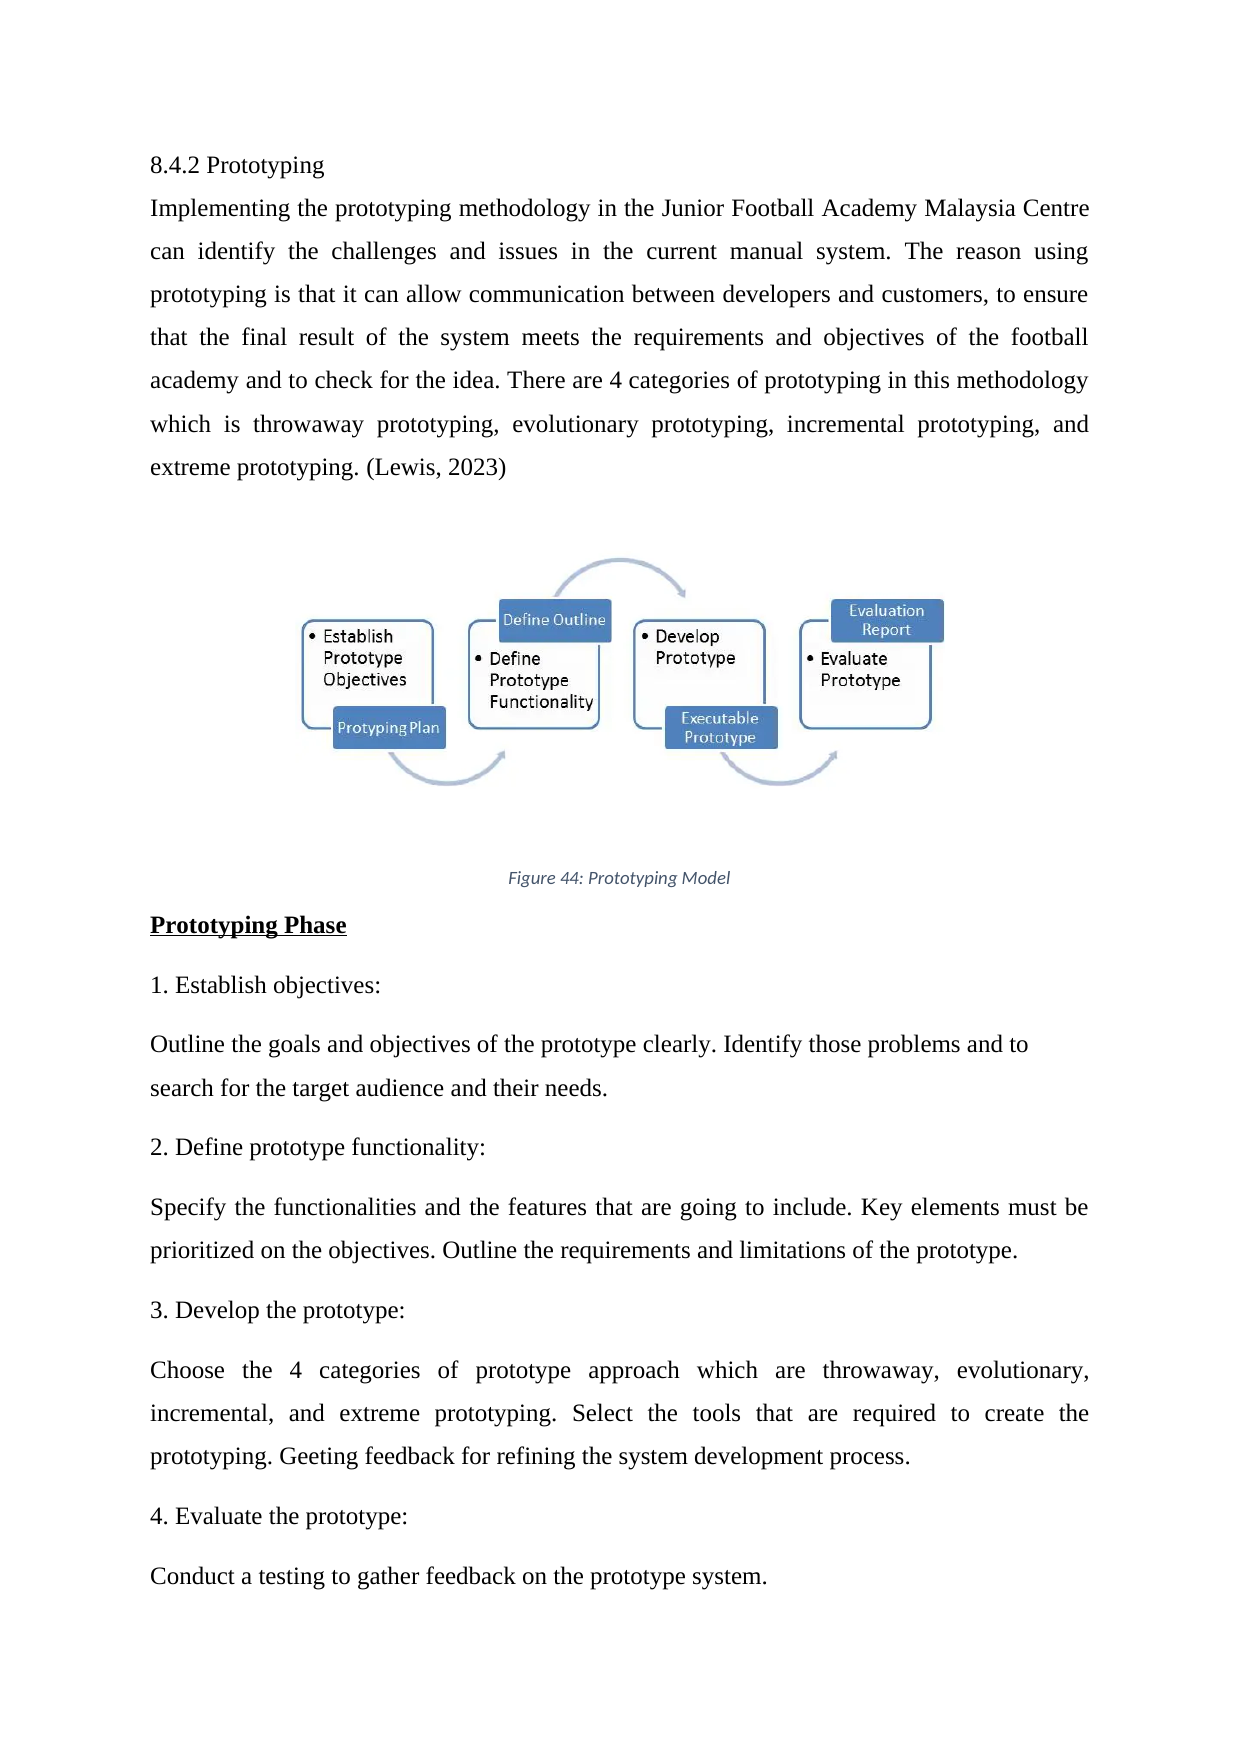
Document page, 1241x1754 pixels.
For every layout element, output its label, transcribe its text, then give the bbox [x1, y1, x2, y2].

text 3. Develop the prototype: [150, 1295, 1090, 1324]
text Figure 44: Prototyping Model [150, 866, 1090, 889]
text 2. Define prototype functionality: [150, 1132, 1090, 1161]
picture [295, 511, 946, 836]
text Specify the functionalities and the features that are going to include. Key elements must be prioritized on the objectives. Outline the requirements and limitations of the prototype. [150, 1192, 1090, 1264]
text Choose the 4 categories of prototype approach which are throwaway, evolutionary, incremental, and extreme prototyping. Select the tools that are required to create the prototyping. Geeting feedback for refining the system development process. [150, 1355, 1090, 1470]
text Conduct a testing to gather feedback on the prototype system. [150, 1561, 1090, 1589]
text Implementing the prototyping methodology in the Junior Football Academy Malaysia Centre can identify the challenges and issues in the current manual system. The reason using prototyping is that it can allow communication between developers and customers, to ensure that the final result of the system meets the requirements and objectives of the football academy and to check for the idea. There are 4 categories of prototyping in this methodology which is throwaway prototyping, evolutionary prototyping, incremental prototyping, and extreme prototyping. [150, 193, 1090, 481]
text Prototyping Phase [150, 910, 1090, 939]
text 1. Establish objectives: [150, 970, 1090, 998]
text 4. Evaluate the prototype: [150, 1501, 1090, 1530]
text Outline the goals and objectives of the prototype clearly. Identify those problems and to search for the target audience and their needs. [150, 1029, 1090, 1101]
subtitle 8.4.2 Prototyping [150, 150, 1090, 179]
